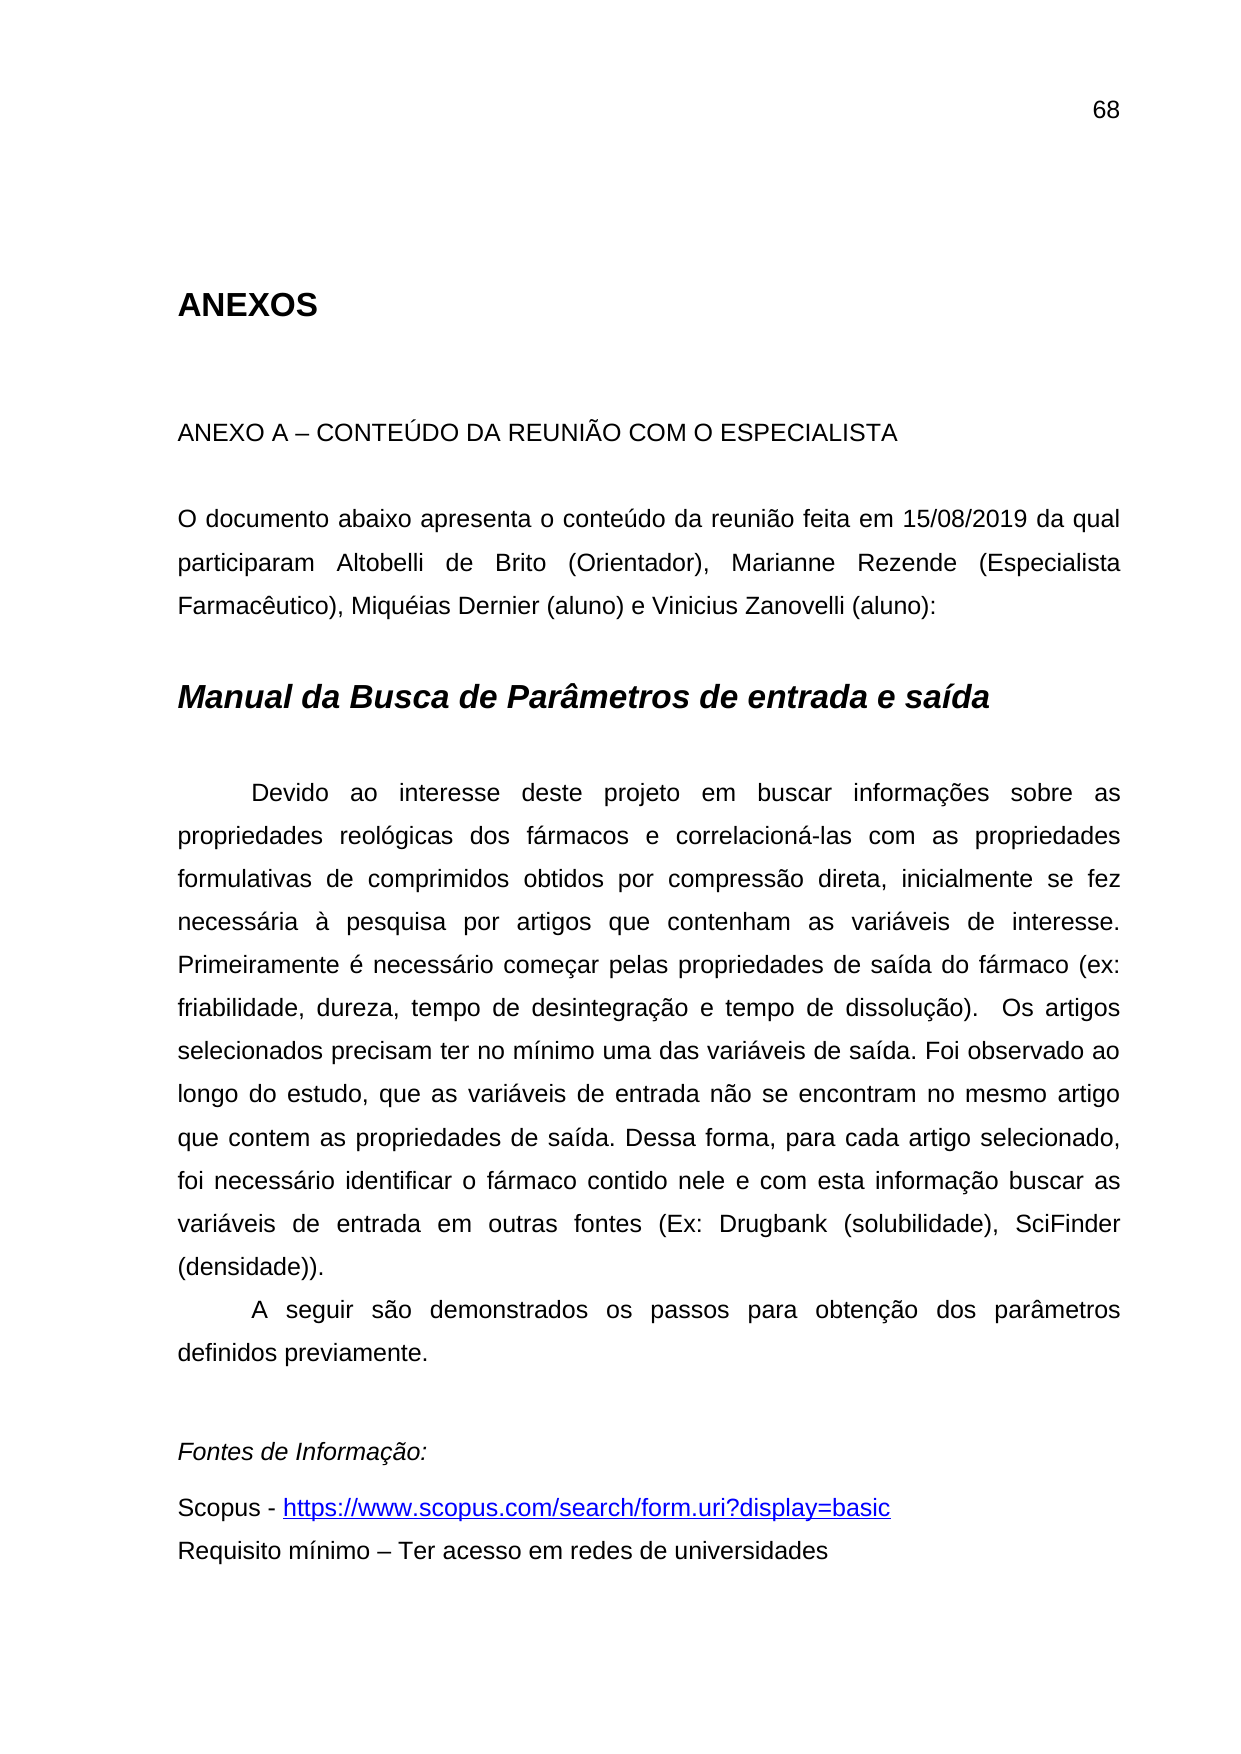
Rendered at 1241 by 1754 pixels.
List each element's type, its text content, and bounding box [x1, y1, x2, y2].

text Manual da Busca de Parâmetros de entrada e saída [177, 677, 1122, 715]
text O documento abaixo apresenta o conteúdo da reunião feita em 15/08/2019 da qual participaram Altobelli de Brito (Orientador), Marianne Rezende (Especialista Farmacêutico), Miquéias Dernier (aluno) e Vinicius Zanovelli (aluno): [177, 504, 1122, 619]
text Requisito mínimo – Ter acesso em redes de universidades [177, 1536, 1122, 1564]
text ANEXOS [177, 286, 1122, 324]
text Scopus - https://www.scopus.com/search/form.uri?display=basic [177, 1493, 1122, 1521]
text Fontes de Informação: [177, 1437, 1122, 1466]
text A seguir são demonstrados os passos para obtenção dos parâmetros definidos previamente. [177, 1295, 1122, 1367]
text Devido ao interesse deste projeto em buscar informações sobre as propriedades reológicas dos fármacos e correlacioná-las com as propriedades formulativas de comprimidos obtidos por compressão direta, inicialmente se fez necessária à pesquisa por artigos que contenham as variáveis de interesse. Primeiramente é necessário começar pelas propriedades de saída do fármaco (ex: friabilidade, dureza, tempo de desintegração e tempo de dissolução). Os artigos selecionados precisam ter no mínimo uma das variáveis de saída. Foi observado ao longo do estudo, que as variáveis de entrada não se encontram no mesmo artigo que contem as propriedades de saída. Dessa forma, para cada artigo selecionado, foi necessário identificar o fármaco contido nele e com esta informação buscar as variáveis de entrada em outras fontes (Ex: Drugbank (solubilidade), SciFinder (densidade)). [177, 778, 1122, 1281]
text ANEXO A – CONTEÚDO DA REUNIÃO COM O ESPECIALISTA [177, 418, 1122, 447]
